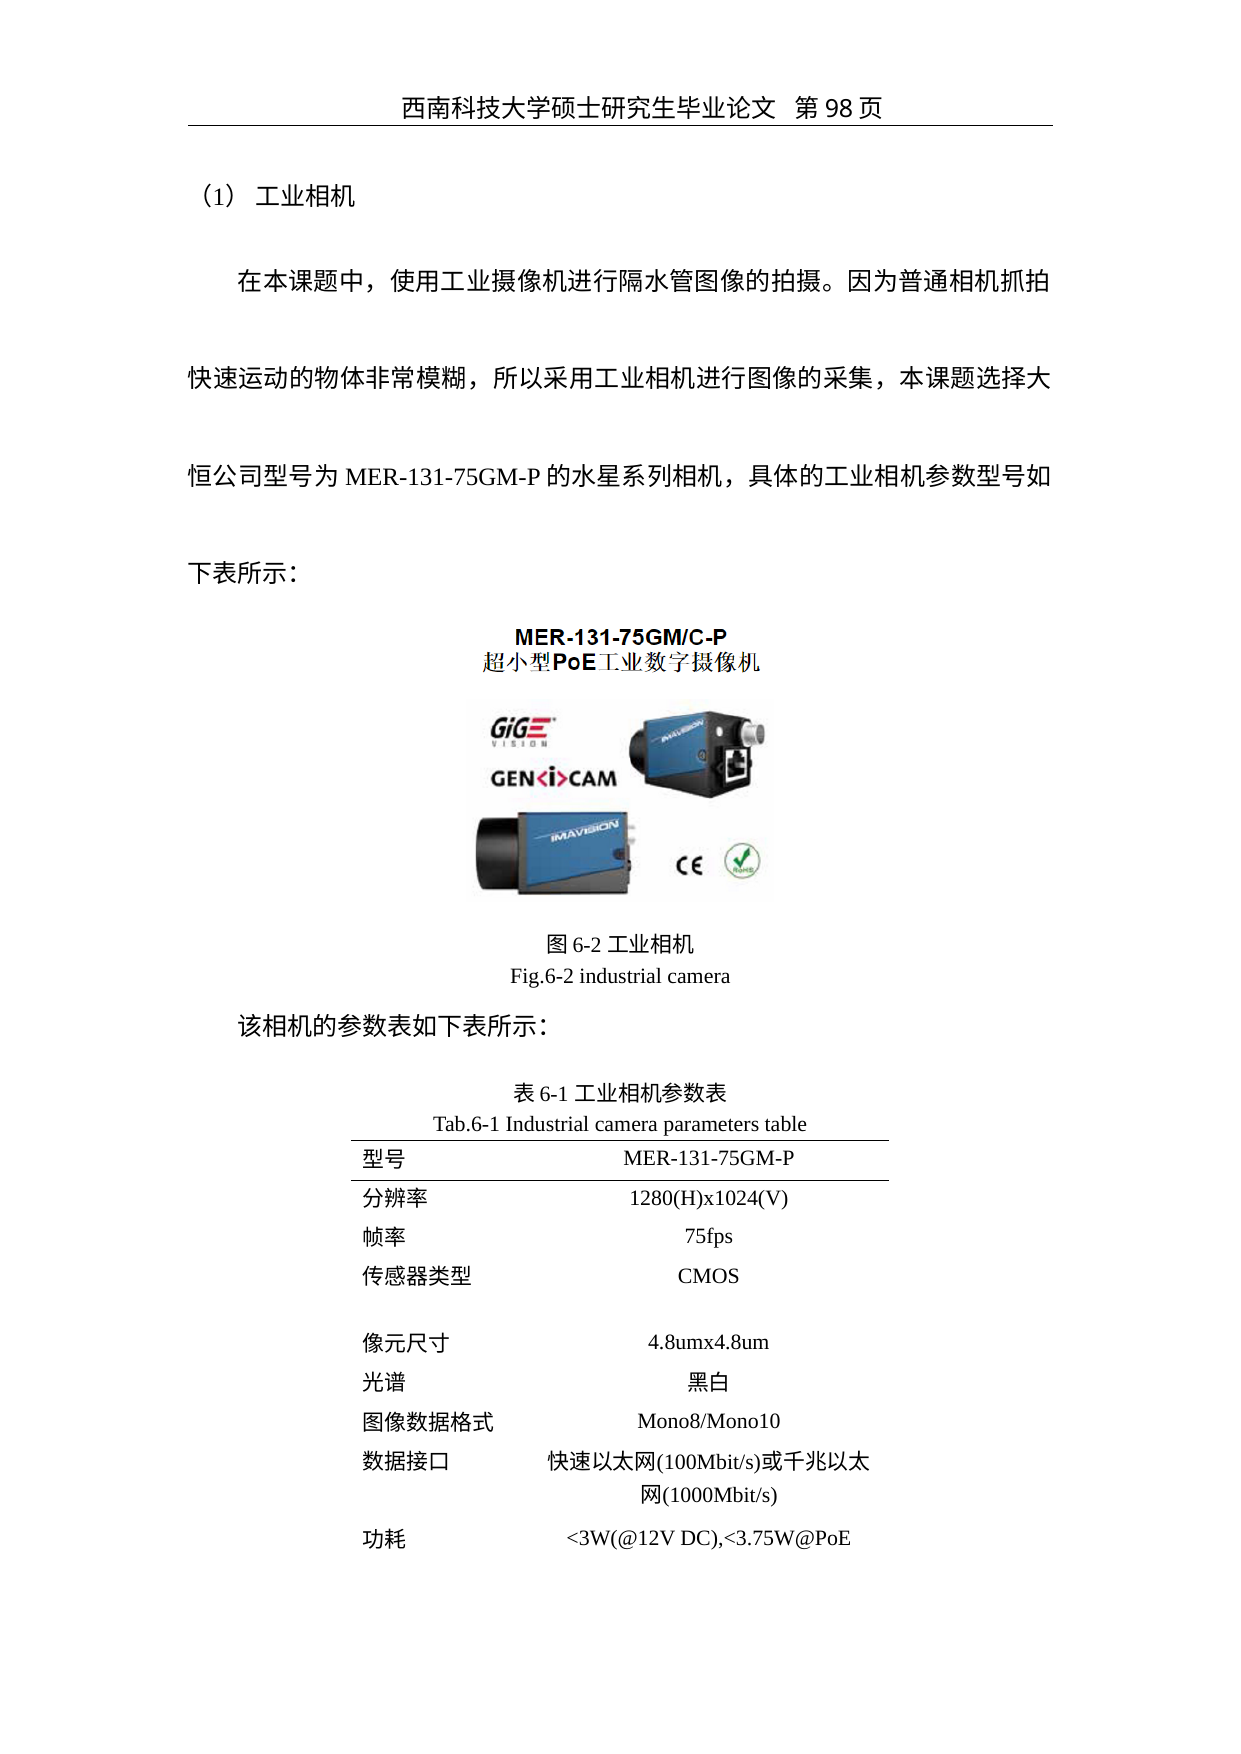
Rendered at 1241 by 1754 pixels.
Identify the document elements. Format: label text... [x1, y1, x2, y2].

text Fig.6-2 industrial camera [187, 959, 1053, 992]
table_cell 图像数据格式 [351, 1404, 528, 1444]
table_cell 功耗 [351, 1521, 528, 1561]
table_cell 帧率 [351, 1219, 528, 1259]
table_cell 传感器类型 [351, 1259, 528, 1325]
table_cell 像元尺寸 [351, 1325, 528, 1365]
table_cell 分辨率 [351, 1181, 528, 1219]
table_cell 1280(H)x1024(V) [529, 1181, 889, 1219]
table_header 型号 [351, 1141, 528, 1180]
picture [465, 622, 775, 902]
table_cell <3W(@12V DC),<3.75W@PoE [529, 1521, 889, 1561]
text 表6-1 工业相机参数表 [187, 1075, 1053, 1108]
table_cell Mono8/Mono10 [529, 1404, 889, 1444]
table_cell 快速以太网(100Mbit/s)或千兆以太网(1000Mbit/s) [529, 1444, 889, 1521]
table_cell 黑白 [529, 1365, 889, 1404]
table_cell 光谱 [351, 1365, 528, 1404]
table_header MER-131-75GM-P [529, 1141, 889, 1180]
table_cell 75fps [529, 1219, 889, 1259]
text Tab.6-1 Industrial camera parameters table [187, 1108, 1053, 1140]
text 在本课题中，使用工业摄像机进行隔水管图像的拍摄。因为普通相机抓拍快速运动的物体非常模糊，所以采用工业相机进行图像的采集，本课题选择大恒公司型号为MER-131-75GM-P的水星系列相机，具体的工业相机参数型号如下表所示： [187, 247, 1053, 604]
table_cell 4.8umx4.8um [529, 1325, 889, 1365]
table_cell CMOS [529, 1259, 889, 1325]
text 图6-2 工业相机 [187, 927, 1053, 959]
subtitle （1） 工业相机 [187, 162, 1053, 227]
table_cell 数据接口 [351, 1444, 528, 1521]
text 该相机的参数表如下表所示： [187, 992, 1053, 1057]
